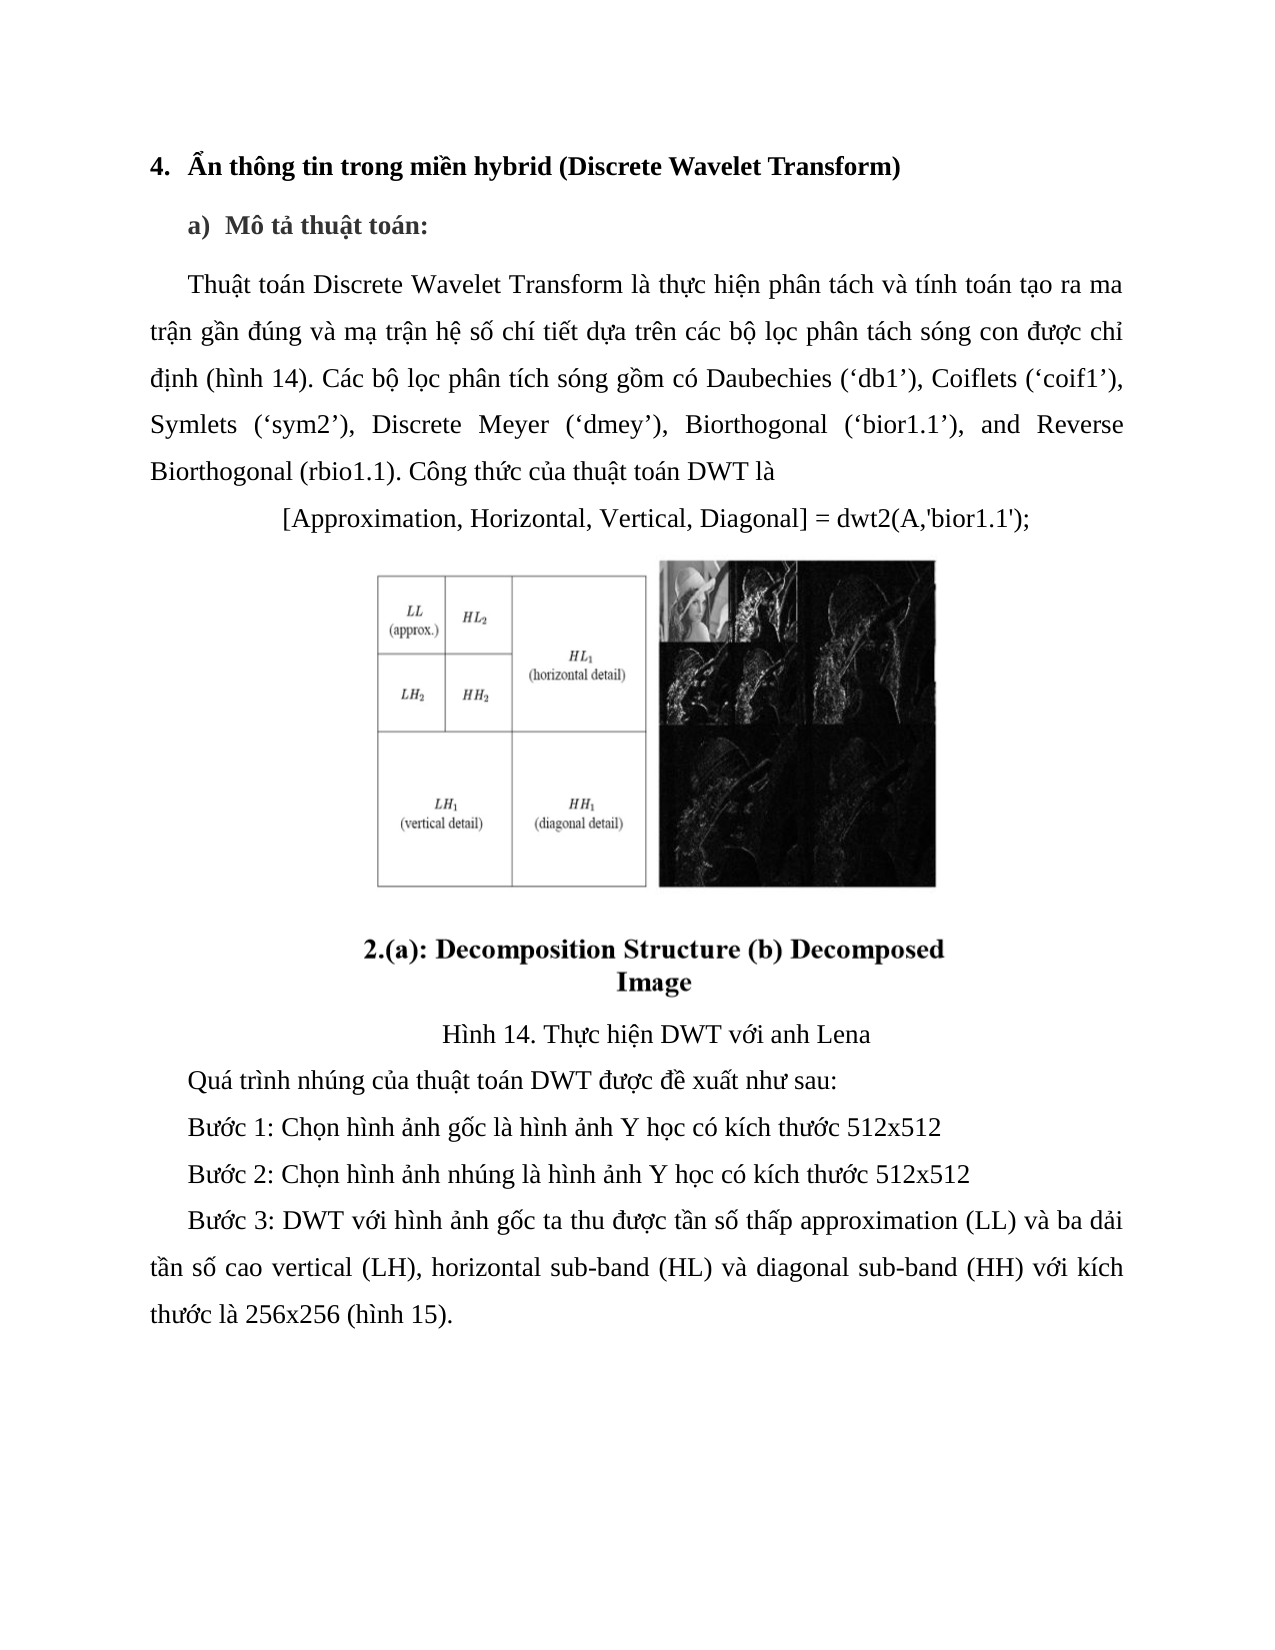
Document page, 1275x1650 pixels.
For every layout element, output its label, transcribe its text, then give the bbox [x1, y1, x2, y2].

text Hình 14. Thực hiện DWT với anh Lena [187, 1018, 1125, 1049]
subtitle Ẩn thông tin trong miền hybrid (Discrete Wavelet Transform) [150, 150, 1125, 181]
subtitle Mô tả thuật toán: [187, 209, 1125, 240]
text Bước 2: Chọn hình ảnh nhúng là hình ảnh Y học có kích thước 512x512 [150, 1158, 1125, 1189]
text Quá trình nhúng của thuật toán DWT được đề xuất như sau: [187, 1064, 1125, 1096]
picture [360, 548, 952, 1003]
text [Approximation, Horizontal, Vertical, Diagonal] = dwt2(A,'bior1.1'); [150, 502, 1125, 533]
text Bước 3: DWT với hình ảnh gốc ta thu được tần số thấp approximation (LL) và ba dải tần số cao vertical (LH), horizontal sub-band (HL) và diagonal sub-band (HH) với kích thước là 256x256 (hình 15). [150, 1204, 1125, 1329]
text Bước 1: Chọn hình ảnh gốc là hình ảnh Y học có kích thước 512x512 [150, 1111, 1125, 1142]
text Thuật toán Discrete Wavelet Transform là thực hiện phân tách và tính toán tạo ra ma trận gần đúng và mạ trận hệ số chí tiết dựa trên các bộ lọc phân tách sóng con được chỉ định (hình 14). Các bộ lọc phân tích sóng gồm có Daubechies (‘db1’), Coiflets (‘coif1’), Symlets (‘sym2’), Discrete Meyer (‘dmey’), Biorthogonal (‘bior1.1’), and Reverse Biorthogonal (rbio1.1). Công thức của thuật toán DWT là [150, 268, 1125, 486]
